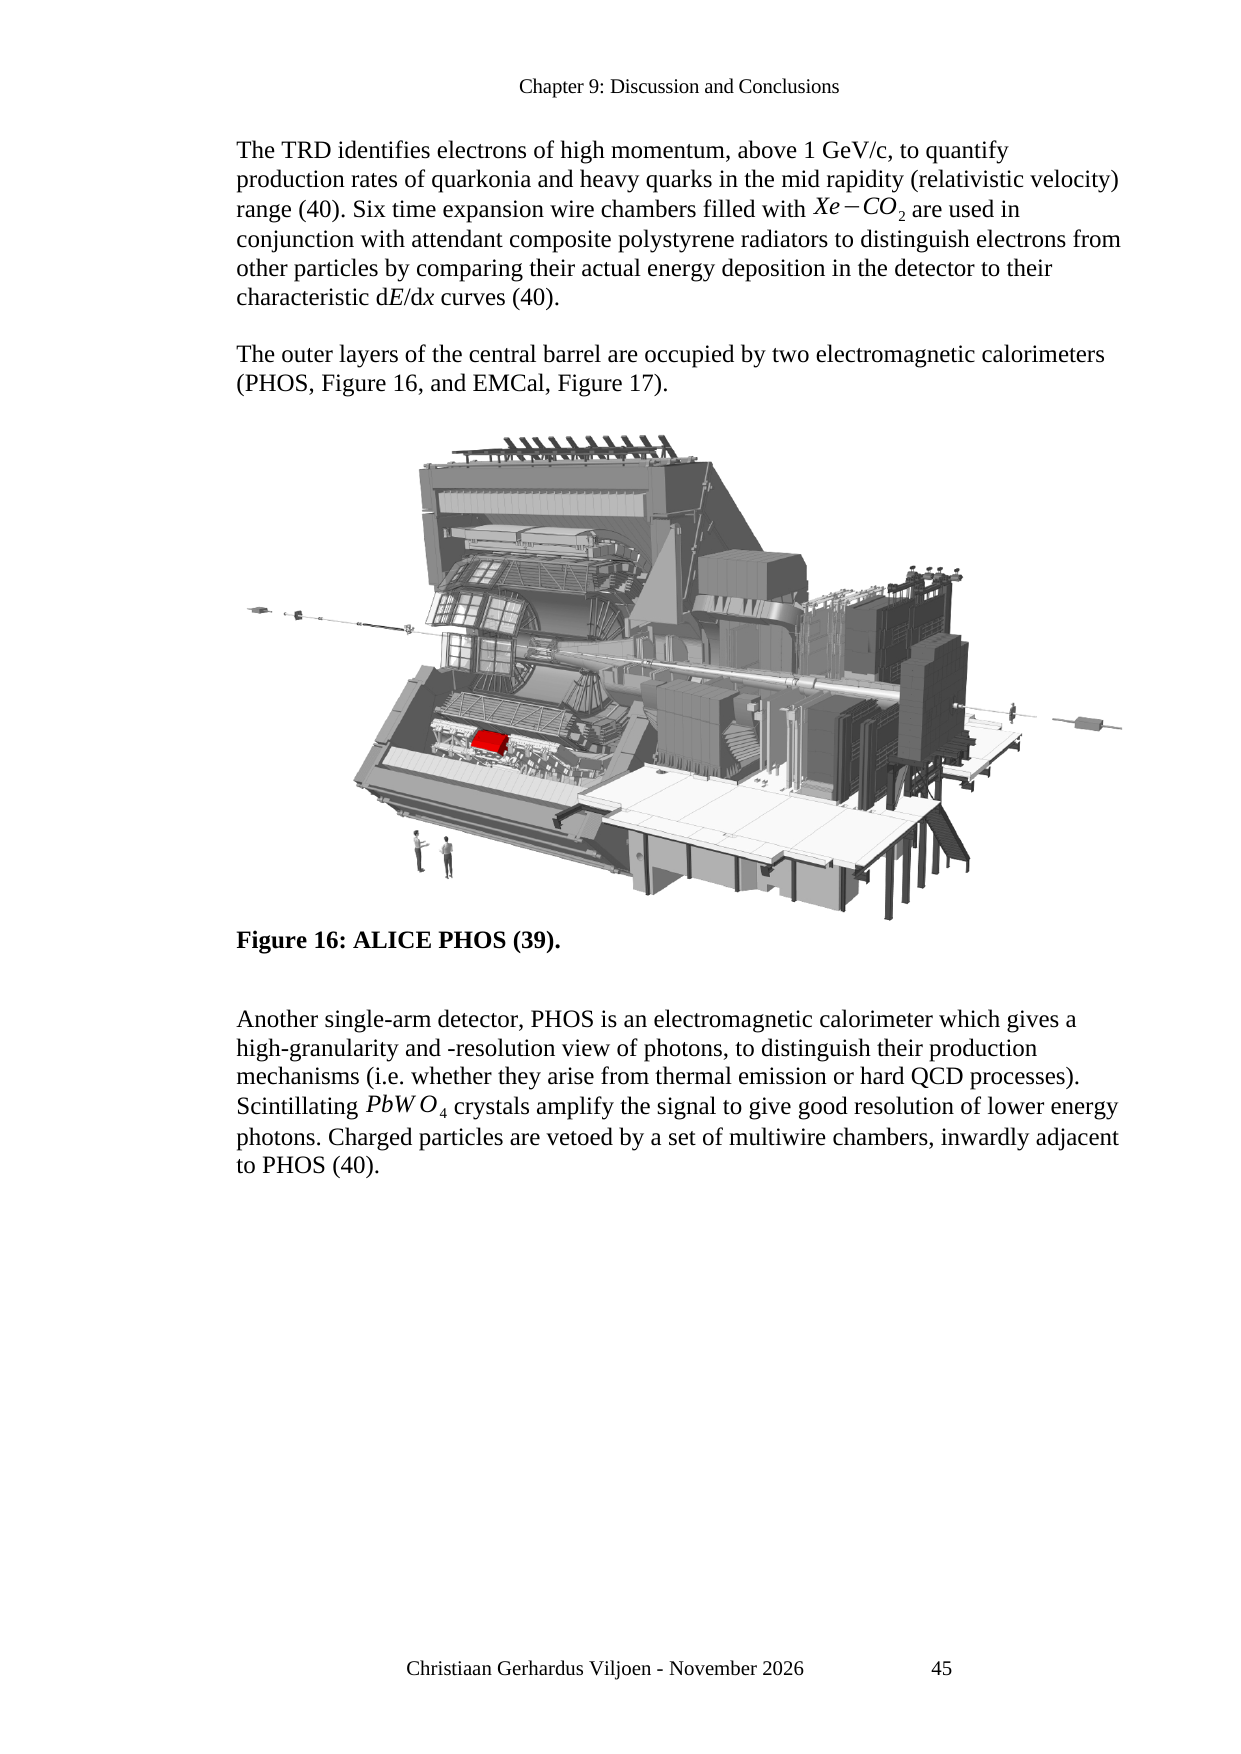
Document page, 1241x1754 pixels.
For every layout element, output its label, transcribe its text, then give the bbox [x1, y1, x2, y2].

text Figure 16: ALICE PHOS . [236, 926, 1122, 954]
picture [236, 425, 1123, 926]
text Another single-arm detector, PHOS is an electromagnetic calorimeter which gives a high-granularity and -resolution view of photons, to distinguish their production mechanisms (i.e. whether they arise from thermal emission or hard QCD processes). Scintillating crystals amplify the signal to give good resolution of lower energy photons. Charged particles are vetoed by a set of multiwire chambers, inwardly adjacent to PHOS . [236, 1004, 1122, 1179]
text The outer layers of the central barrel are occupied by two electromagnetic calorimeters (PHOS, Figure 16, and EMCal, Figure 17). [236, 339, 1122, 397]
text The TRD identifies electrons of high momentum, above 1 GeV/c, to quantify production rates of quarkonia and heavy quarks in the mid rapidity (relativistic velocity) range . Six time expansion wire chambers filled with are used in conjunction with attendant composite polystyrene radiators to distinguish electrons from other particles by comparing their actual energy deposition in the detector to their characteristic dE/dx curves . [236, 135, 1122, 311]
